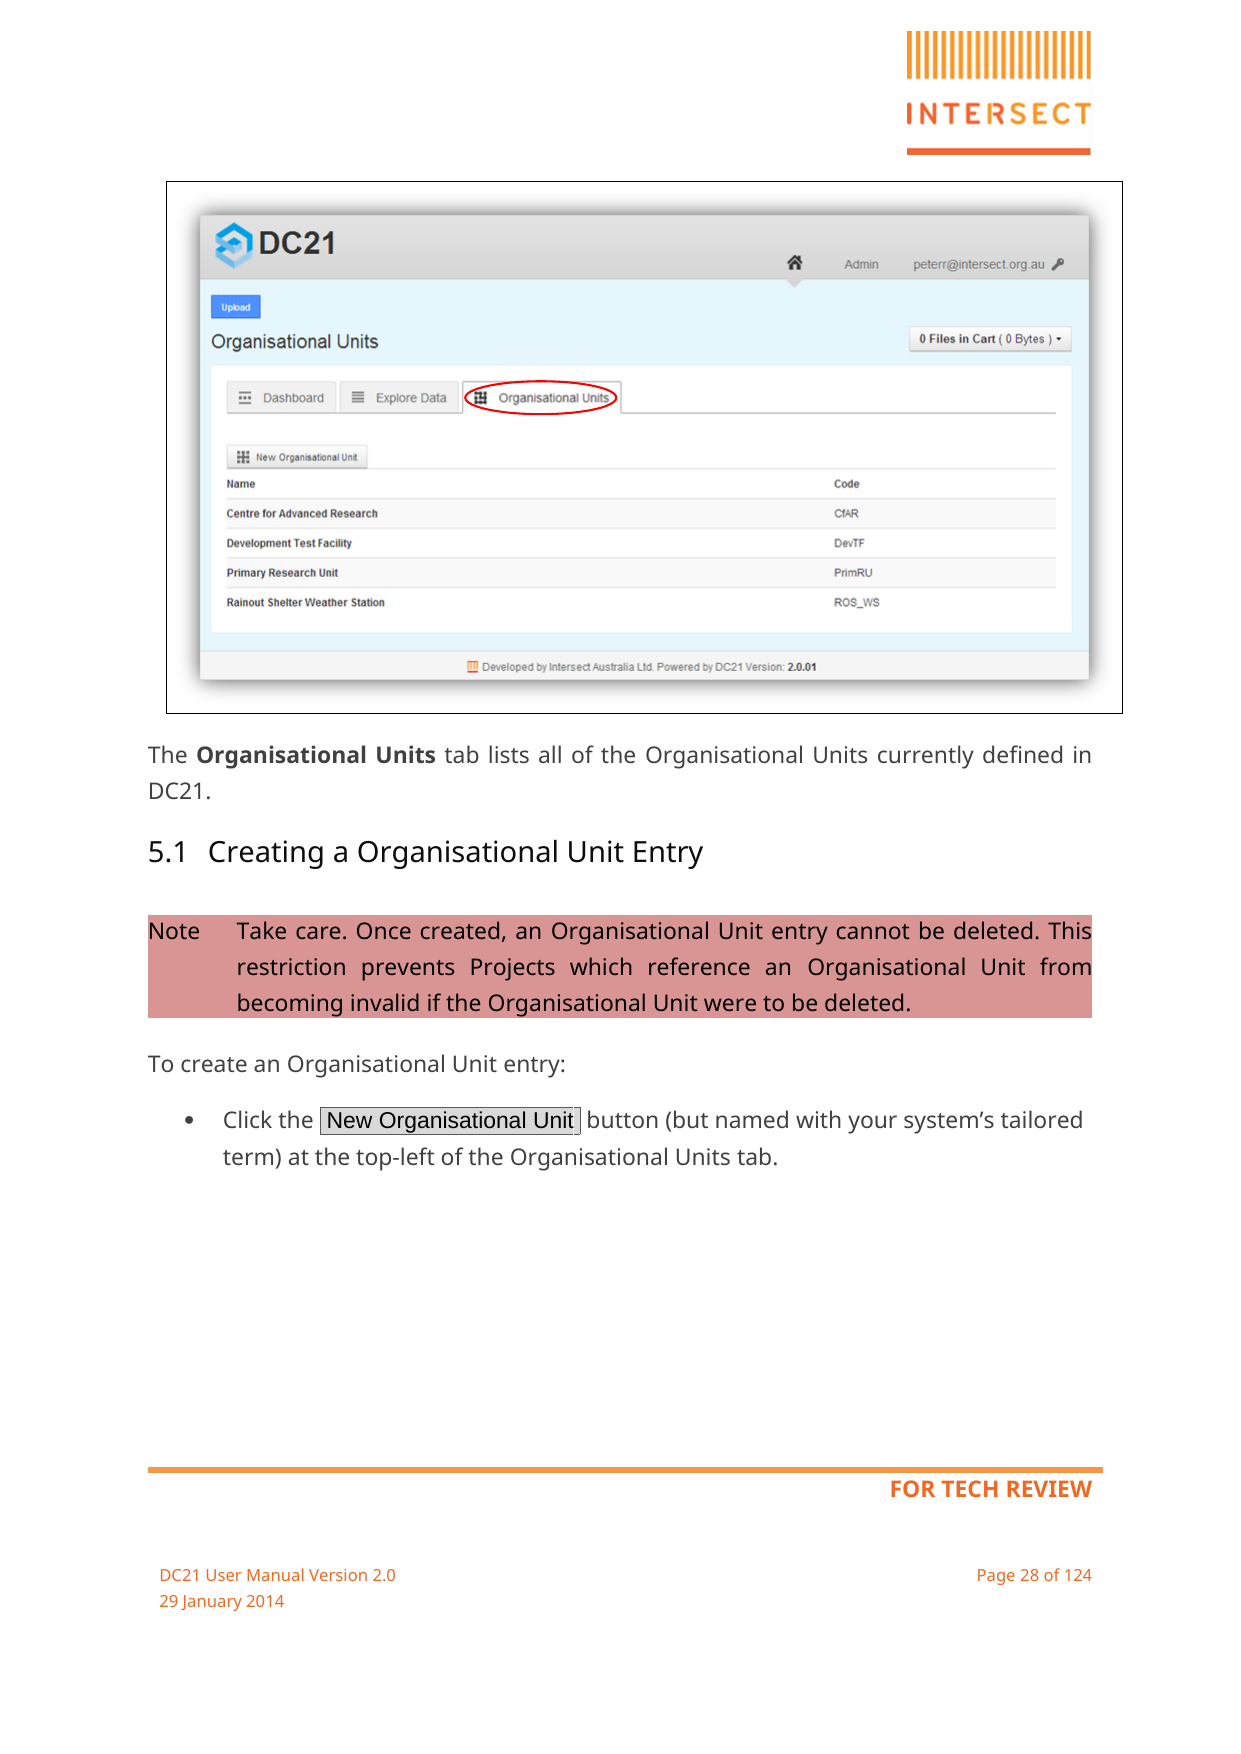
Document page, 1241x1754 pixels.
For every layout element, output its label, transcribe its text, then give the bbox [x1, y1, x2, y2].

list Click the New Organisational Unit button (but named with your system’s tailored term) at the top-left of the Organisational Units tab. [185, 1104, 1092, 1172]
subtitle Creating a Organisational Unit Entry [148, 832, 1092, 871]
picture [905, 29, 1093, 157]
picture [167, 182, 1122, 713]
text To create an Organisational Unit entry: [148, 1048, 1092, 1079]
text The Organisational Units tab lists all of the Organisational Units currently defined in DC21. [148, 739, 1092, 806]
text Note Take care. Once created, an Organisational Unit entry cannot be deleted. This restriction prevents Projects which reference an Organisational Unit from becoming invalid if the Organisational Unit were to be deleted. [148, 915, 1092, 1018]
